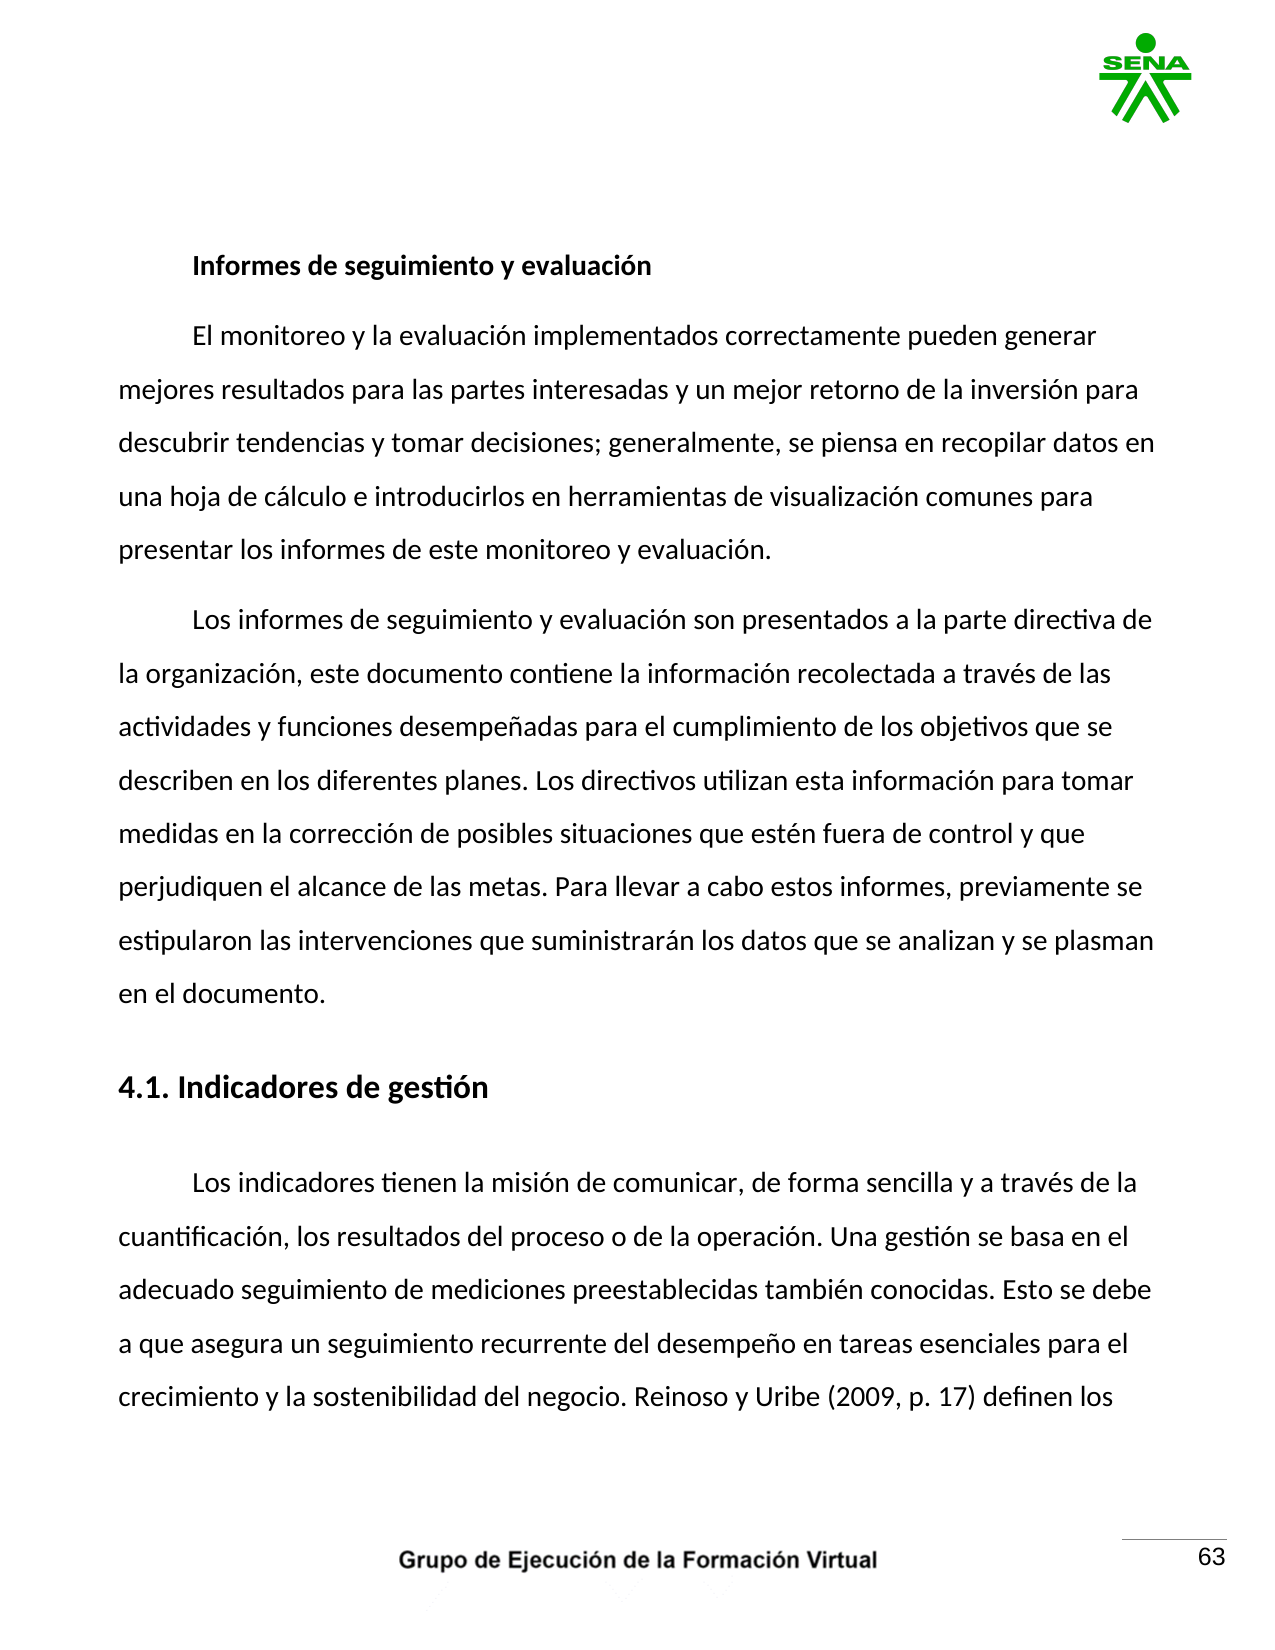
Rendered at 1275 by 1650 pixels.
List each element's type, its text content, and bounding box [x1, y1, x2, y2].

text El monitoreo y la evaluación implementados correctamente pueden generar mejores resultados para las partes interesadas y un mejor retorno de la inversión para descubrir tendencias y tomar decisiones; generalmente, se piensa en recopilar datos en una hoja de cálculo e introducirlos en herramientas de visualización comunes para presentar los informes de este monitoreo y evaluación. [118, 317, 1157, 567]
subtitle Indicadores de gestión [118, 1066, 1157, 1107]
picture [0, 1500, 1275, 1611]
picture [1099, 33, 1192, 123]
text Informes de seguimiento y evaluación [118, 247, 1157, 283]
text Los informes de seguimiento y evaluación son presentados a la parte directiva de la organización, este documento contiene la información recolectada a través de las actividades y funciones desempeñadas para el cumplimiento de los objetivos que se describen en los diferentes planes. Los directivos utilizan esta información para tomar medidas en la corrección de posibles situaciones que estén fuera de control y que perjudiquen el alcance de las metas. Para llevar a cabo estos informes, previamente se estipularon las intervenciones que suministrarán los datos que se analizan y se plasman en el documento. [118, 601, 1157, 1011]
